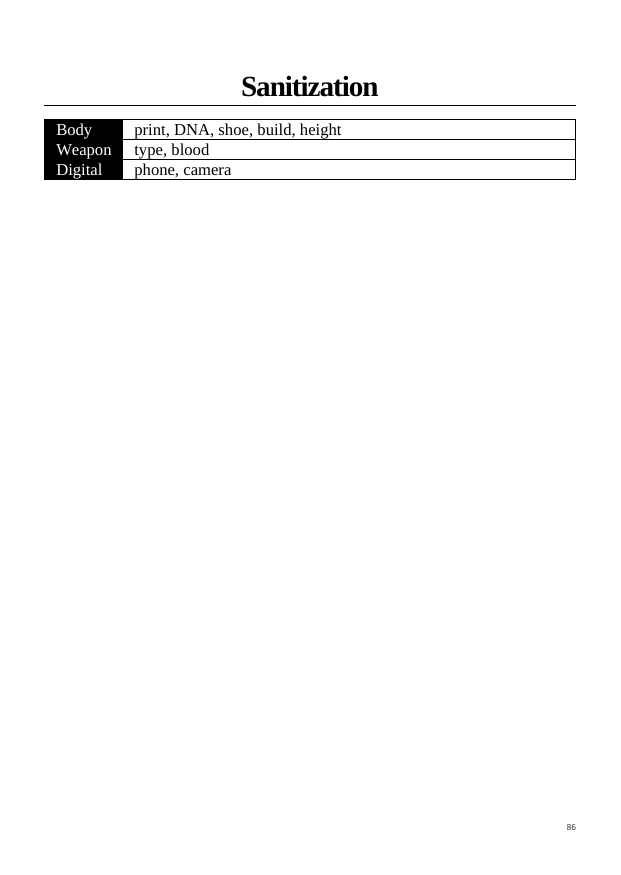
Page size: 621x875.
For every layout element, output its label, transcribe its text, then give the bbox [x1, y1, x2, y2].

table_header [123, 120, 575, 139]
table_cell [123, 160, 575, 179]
subtitle Sanitization [44, 69, 576, 105]
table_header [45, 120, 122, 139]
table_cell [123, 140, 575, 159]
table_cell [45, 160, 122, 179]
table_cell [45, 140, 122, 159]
